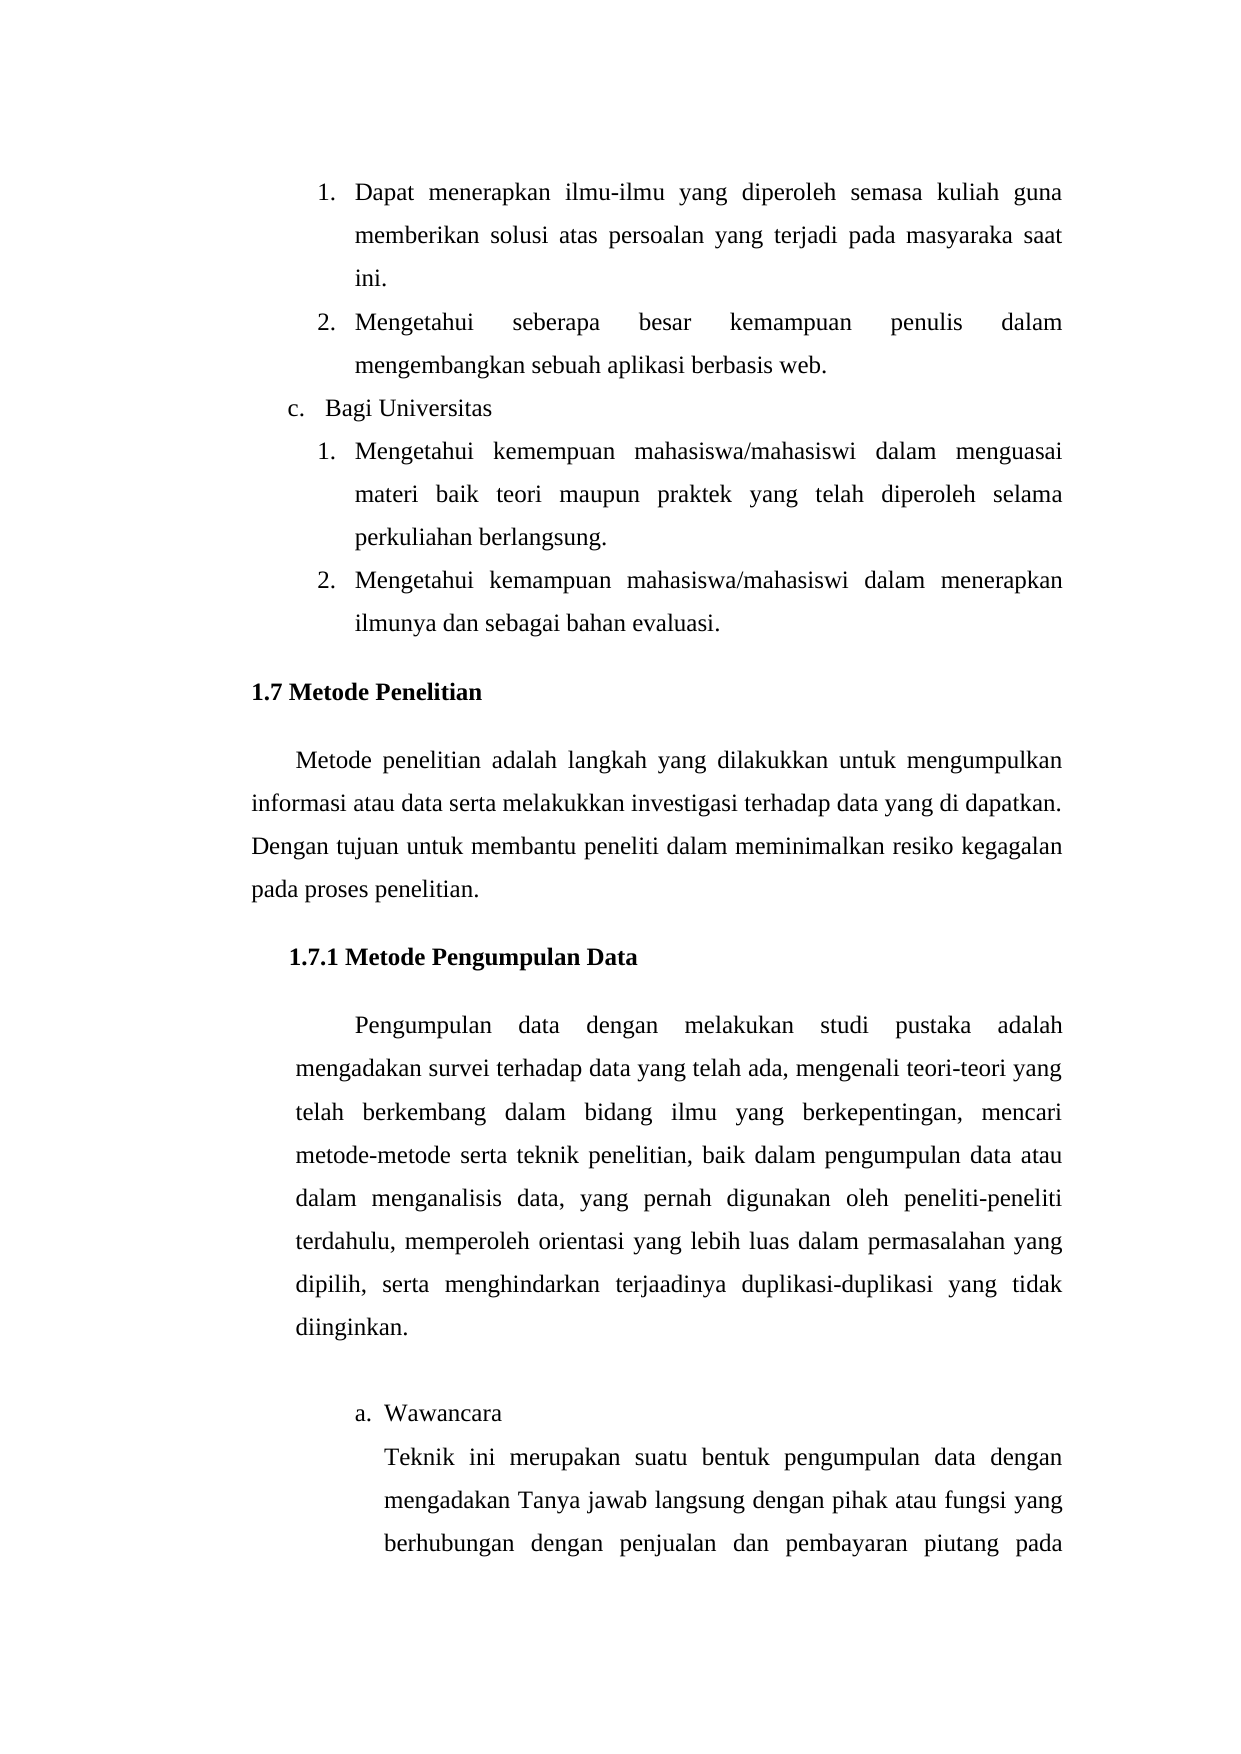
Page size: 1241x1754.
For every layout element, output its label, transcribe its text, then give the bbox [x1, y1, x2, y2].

list Bagi Universitas [287, 393, 1063, 422]
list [384, 1442, 1063, 1557]
list Mengetahui kemampuan mahasiswa/mahasiswi dalam menerapkan ilmunya dan sebagai bahan evaluasi. [317, 565, 1063, 637]
subtitle Metode Penelitian [251, 677, 1063, 705]
text Pengumpulan data dengan melakukan studi pustaka adalah mengadakan survei terhadap data yang telah ada, mengenali teori-teori yang telah berkembang dalam bidang ilmu yang berkepentingan, mencari metode-metode serta teknik penelitian, baik dalam pengumpulan data atau dalam menganalisis data, yang pernah digunakan oleh peneliti-peneliti terdahulu, memperoleh orientasi yang lebih luas dalam permasalahan yang dipilih, serta menghindarkan terjaadinya duplikasi-duplikasi yang tidak diinginkan. [295, 1010, 1063, 1341]
subtitle Metode Pengumpulan Data [288, 942, 1063, 971]
list Dapat menerapkan ilmu-ilmu yang diperoleh semasa kuliah guna memberikan solusi atas persoalan yang terjadi pada masyaraka saat ini. [317, 177, 1063, 292]
list Mengetahui kemempuan mahasiswa/mahasiswi dalam menguasai materi baik teori maupun praktek yang telah diperoleh selama perkuliahan berlangsung. [317, 436, 1063, 551]
list Wawancara [354, 1398, 1063, 1427]
text Metode penelitian adalah langkah yang dilakukkan untuk mengumpulkan informasi atau data serta melakukkan investigasi terhadap data yang di dapatkan. Dengan tujuan untuk membantu peneliti dalam meminimalkan resiko kegagalan pada proses penelitian. [251, 745, 1063, 903]
list Mengetahui seberapa besar kemampuan penulis dalam mengembangkan sebuah aplikasi berbasis web. [317, 307, 1063, 378]
